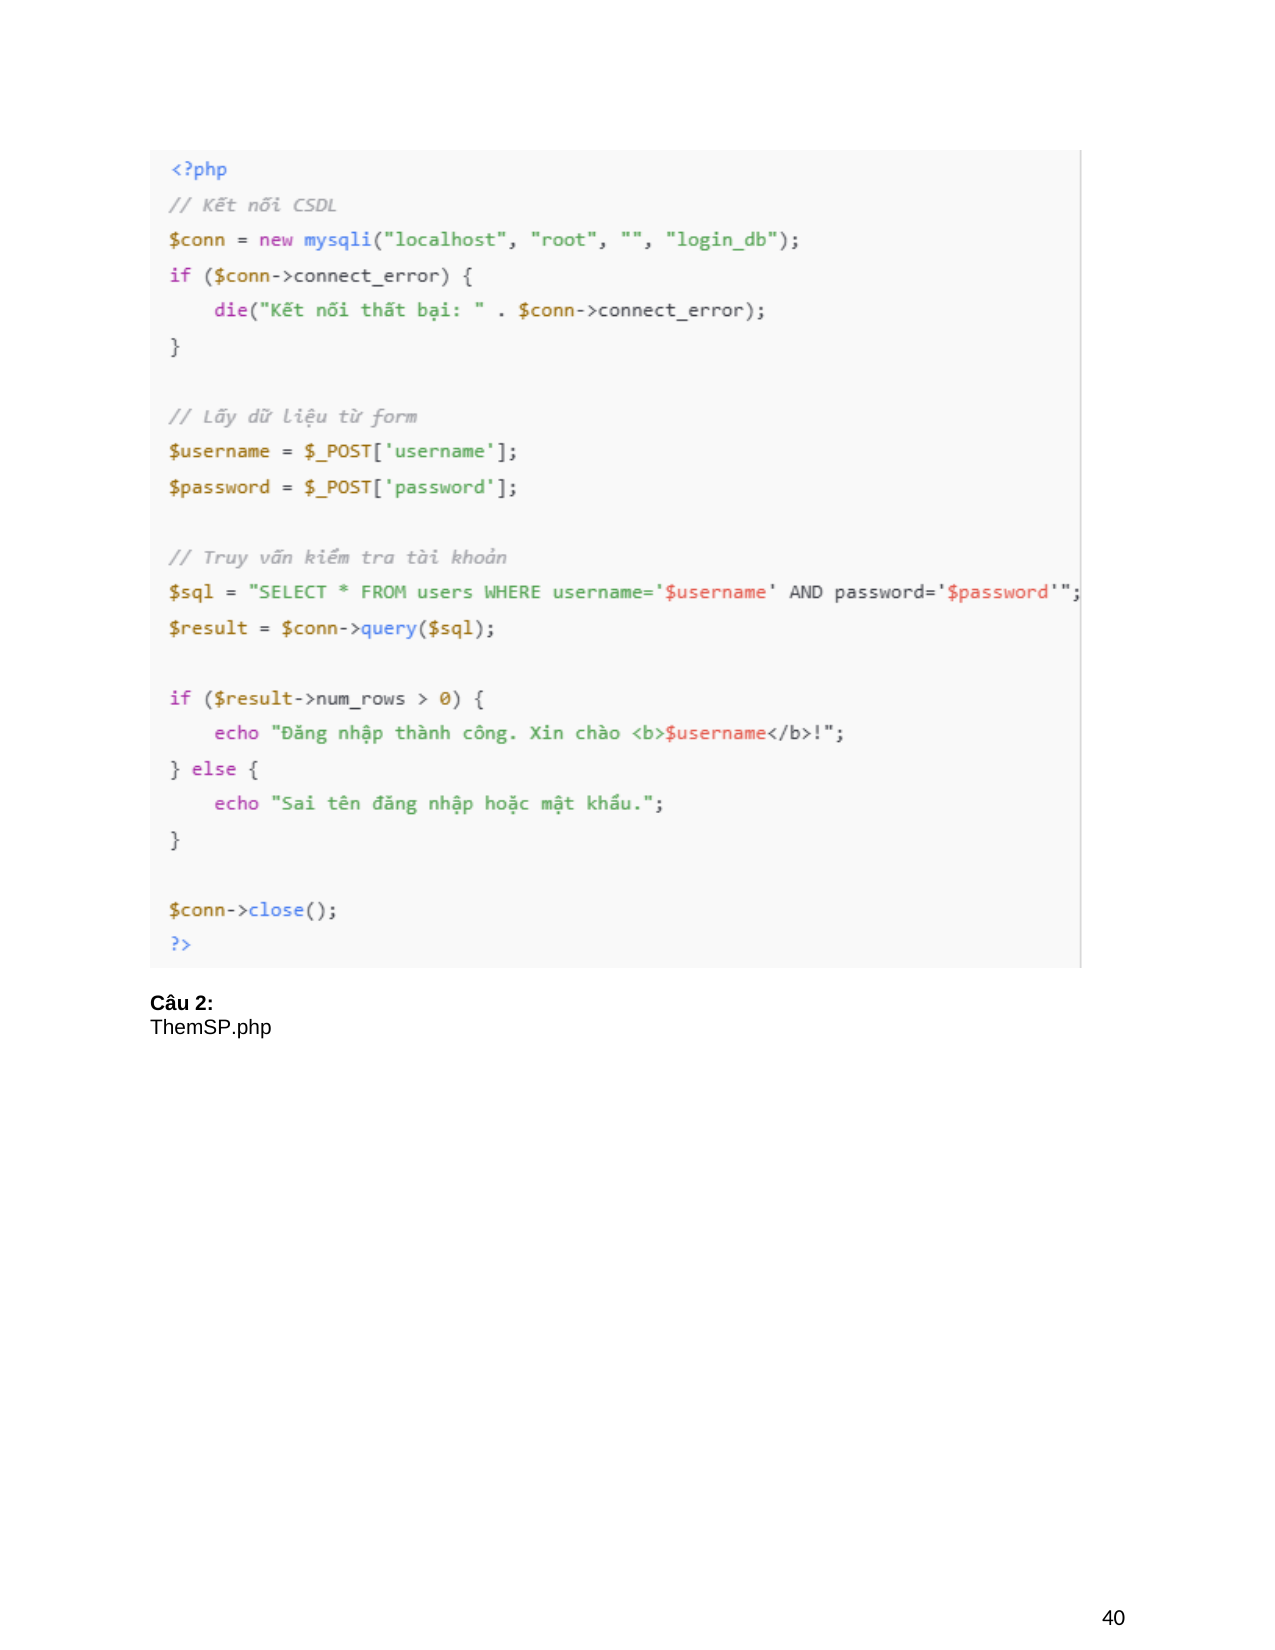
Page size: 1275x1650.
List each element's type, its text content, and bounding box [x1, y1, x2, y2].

text Câu 2: [150, 991, 1125, 1015]
text ThemSP.php [150, 1015, 1125, 1039]
picture [150, 150, 1088, 968]
